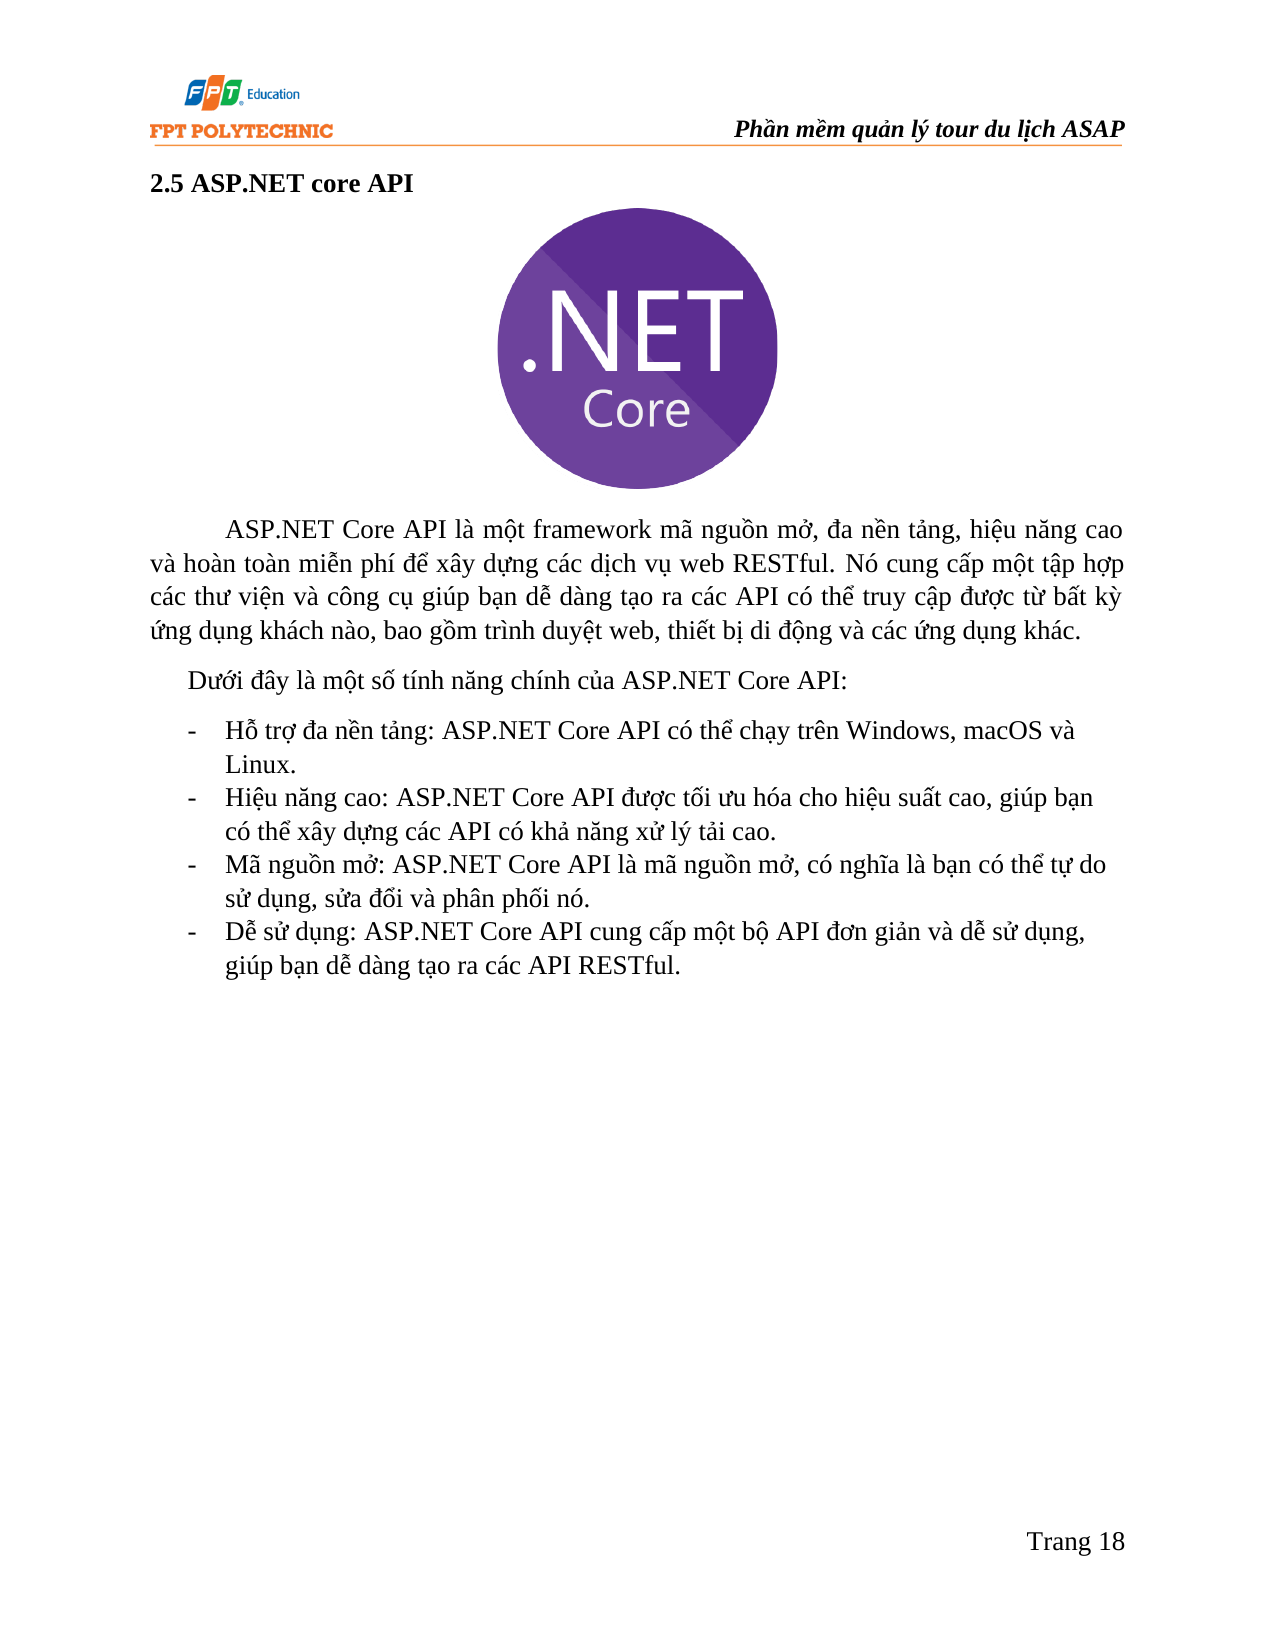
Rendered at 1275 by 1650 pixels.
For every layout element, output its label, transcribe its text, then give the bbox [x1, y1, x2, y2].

text Dưới đây là một số tính năng chính của ASP.NET Core API: [150, 664, 1125, 695]
list Hỗ trợ đa nền tảng: ASP.NET Core API có thể chạy trên Windows, macOS và Linux. [187, 714, 1125, 779]
picture [497, 208, 778, 489]
list Hiệu năng cao: ASP.NET Core API được tối ưu hóa cho hiệu suất cao, giúp bạn có thể xây dựng các API có khả năng xử lý tải cao. [187, 781, 1125, 846]
subtitle 2.5 ASP.NET core API [150, 167, 1125, 198]
picture [150, 75, 333, 138]
list Dễ sử dụng: ASP.NET Core API cung cấp một bộ API đơn giản và dễ sử dụng, giúp bạn dễ dàng tạo ra các API RESTful. [187, 916, 1125, 980]
list Mã nguồn mở: ASP.NET Core API là mã nguồn mở, có nghĩa là bạn có thể tự do sử dụng, sửa đổi và phân phối nó. [187, 848, 1125, 913]
text ASP.NET Core API là một framework mã nguồn mở, đa nền tảng, hiệu năng cao và hoàn toàn miễn phí để xây dựng các dịch vụ web RESTful. Nó cung cấp một tập hợp các thư viện và công cụ giúp bạn dễ dàng tạo ra các API có thể truy cập được từ bất kỳ ứng dụng khách nào, bao gồm trình duyệt web, thiết bị di động và các ứng dụng khác. [150, 513, 1125, 645]
